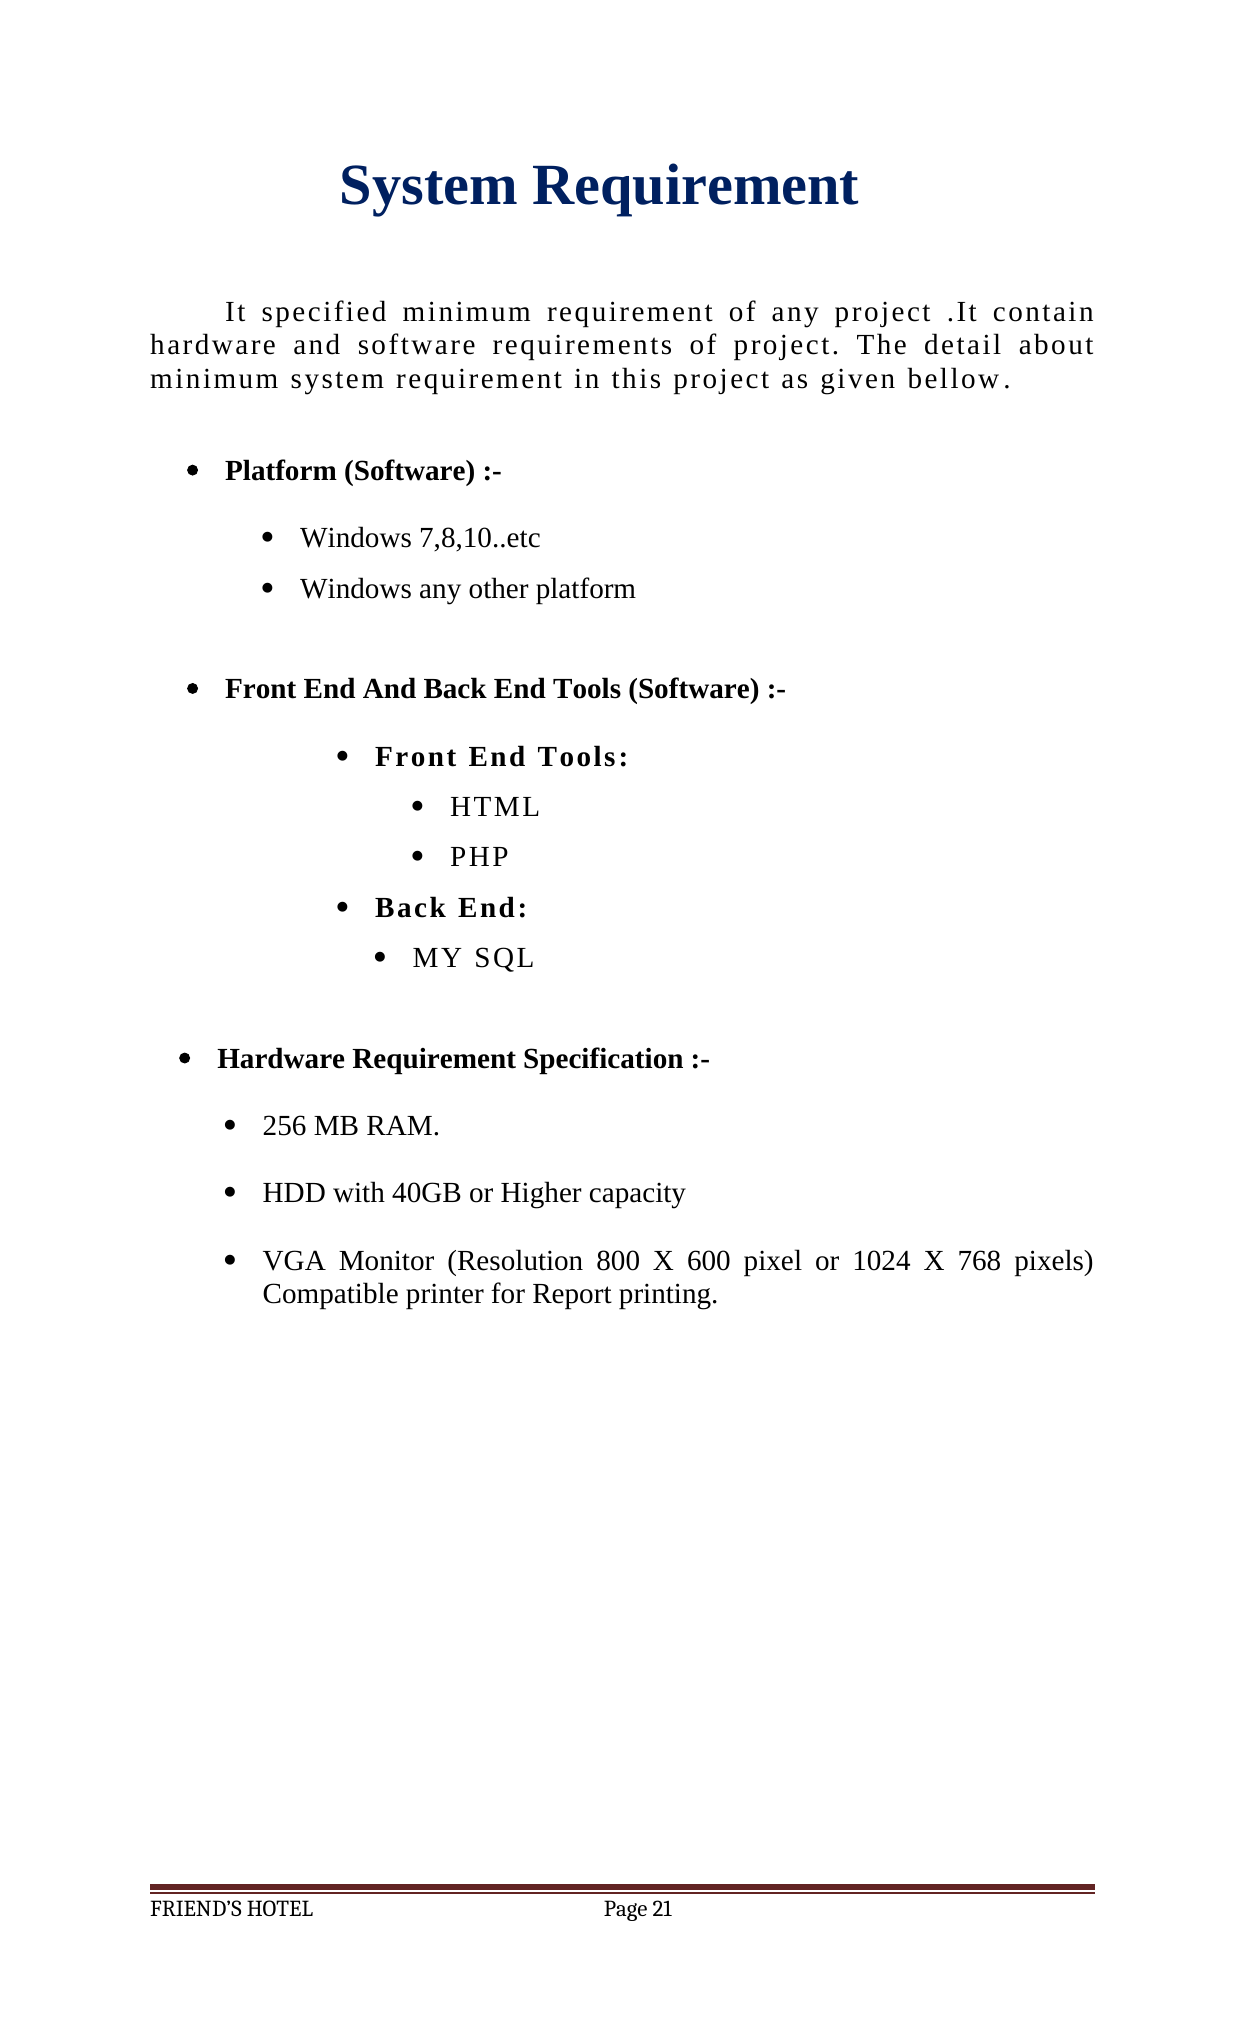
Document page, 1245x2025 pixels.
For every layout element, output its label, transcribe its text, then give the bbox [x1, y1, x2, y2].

list Back End: [337, 890, 1095, 923]
list 256 MB RAM. [225, 1108, 1095, 1142]
text System Requirement [150, 150, 1095, 217]
list MY SQL [375, 940, 1095, 974]
list Front End And Back End Tools (Software) :- [187, 671, 1095, 705]
list Windows 7,8,10..etc [262, 520, 1095, 554]
list Front End Tools: [337, 739, 1095, 772]
text It specified minimum requirement of any project .It contain hardware and software requirements of project. The detail about minimum system requirement in this project as given bellow. [150, 294, 1095, 394]
list Platform (Software) :- [187, 453, 1095, 487]
list PHP [412, 839, 1095, 873]
list HTML [412, 789, 1095, 823]
list Hardware Requirement Specification :- [179, 1041, 1095, 1075]
list Windows any other platform [262, 571, 1095, 604]
list VGA Monitor (Resolution 800 X 600 pixel or 1024 X 768 pixels) Compatible printer for Report printing. [225, 1243, 1095, 1310]
list HDD with 40GB or Higher capacity [225, 1175, 1095, 1209]
